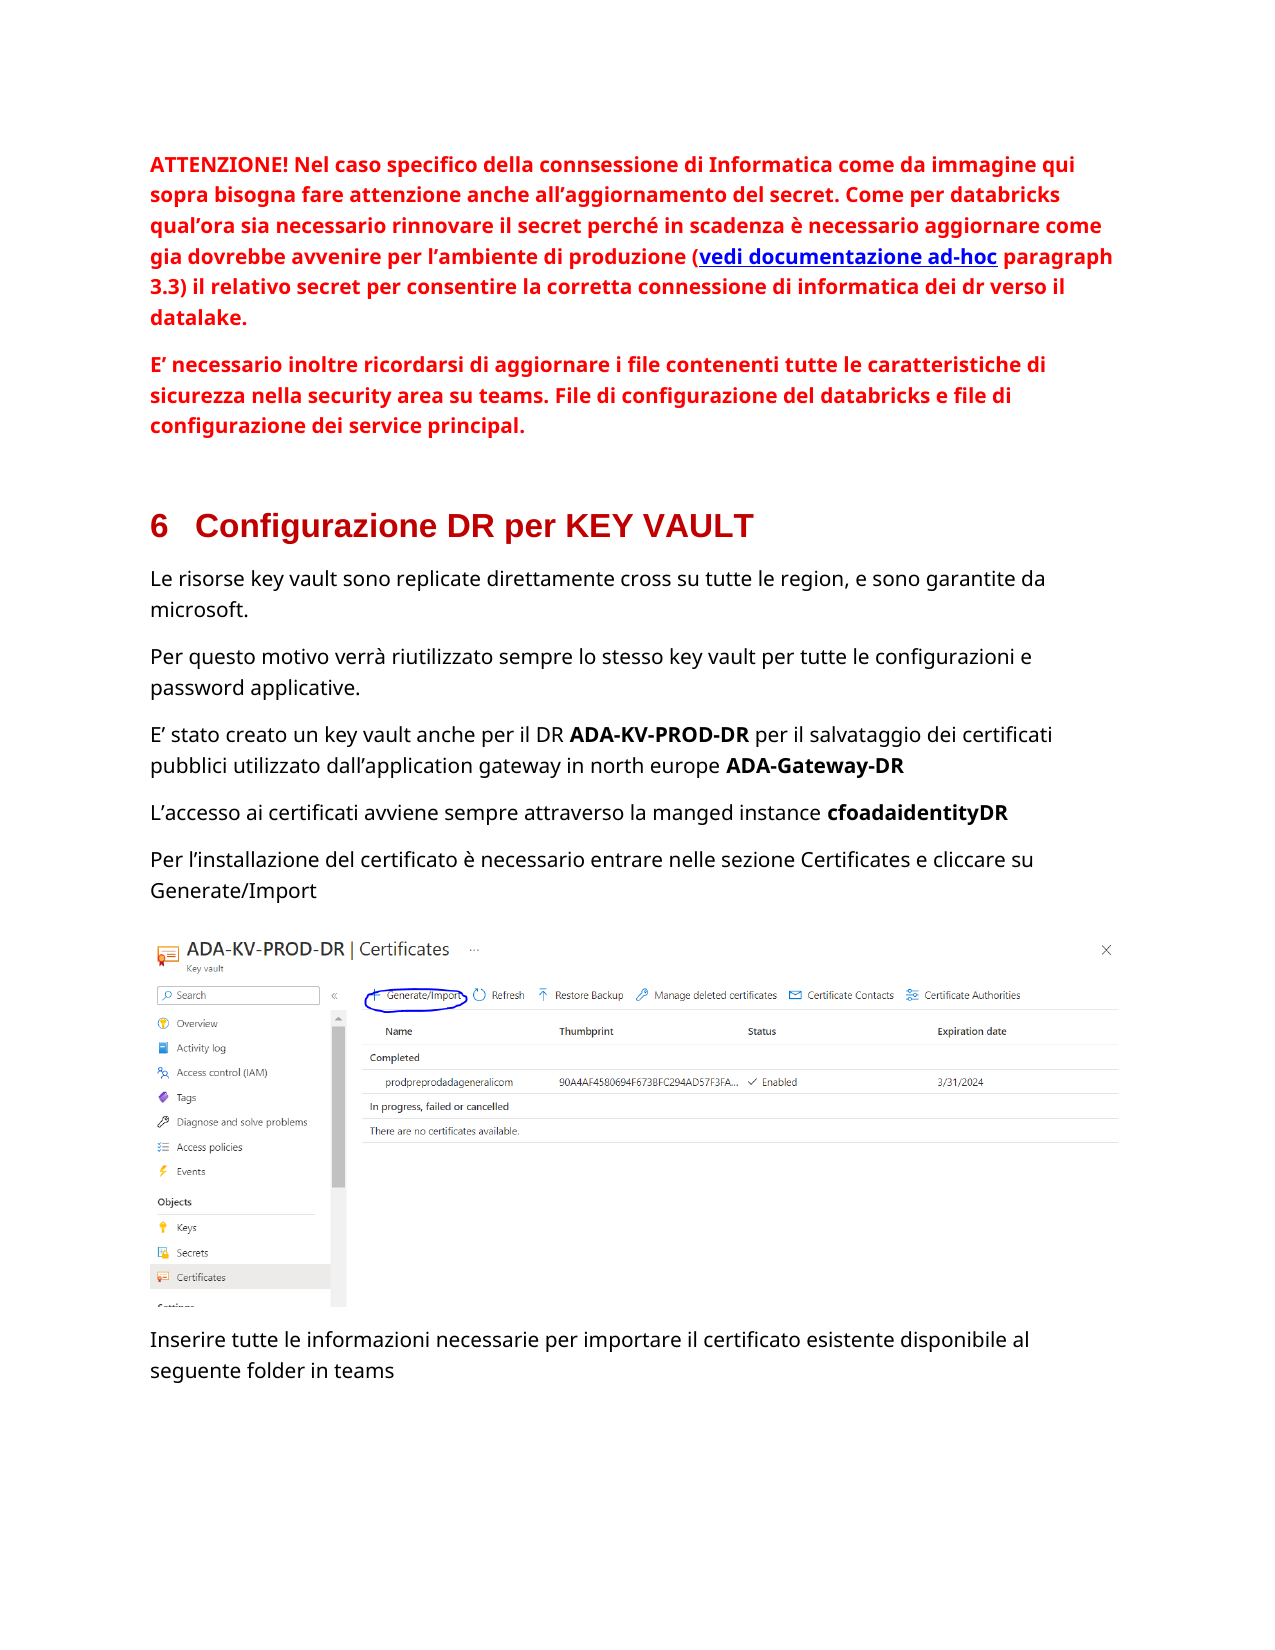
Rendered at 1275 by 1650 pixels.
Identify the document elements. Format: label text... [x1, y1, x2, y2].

text E’ necessario inoltre ricordarsi di aggiornare i file contenenti tutte le caratteristiche di sicurezza nella security area su teams. File di configurazione del databricks e file di configurazione dei service principal. [150, 350, 1125, 440]
text ATTENZIONE! Nel caso specifico della connsessione di Informatica come da immagine qui sopra bisogna fare attenzione anche all’aggiornamento del secret. Come per databricks qual’ora sia necessario rinnovare il secret perché in scadenza è necessario aggiornare come gia dovrebbe avvenire per l’ambiente di produzione (vedi documentazione ad-hoc paragraph 3.3) il relativo secret per consentire la corretta connessione di informatica dei dr verso il datalake. [150, 150, 1125, 332]
subtitle Configurazione DR per KEY VAULT [150, 506, 1125, 545]
text Inserire tutte le informazioni necessarie per importare il certificato esistente disponibile al seguente folder in teams [150, 1325, 1125, 1384]
text L’accesso ai certificati avviene sempre attraverso la manged instance cfoadaidentityDR [150, 798, 1125, 827]
text E’ stato creato un key vault anche per il DR ADA-KV-PROD-DR per il salvataggio dei certificati pubblici utilizzato dall’application gateway in north europe ADA-Gateway-DR [150, 720, 1125, 779]
text Per l’installazione del certificato è necessario entrare nelle sezione Certificates e cliccare su Generate/Import [150, 845, 1125, 904]
text Per questo motivo verrà riutilizzato sempre lo stesso key vault per tutte le configurazioni e password applicative. [150, 642, 1125, 701]
text Le risorse key vault sono replicate direttamente cross su tutte le region, e sono garantite da microsoft. [150, 564, 1125, 623]
picture [150, 923, 1125, 1307]
